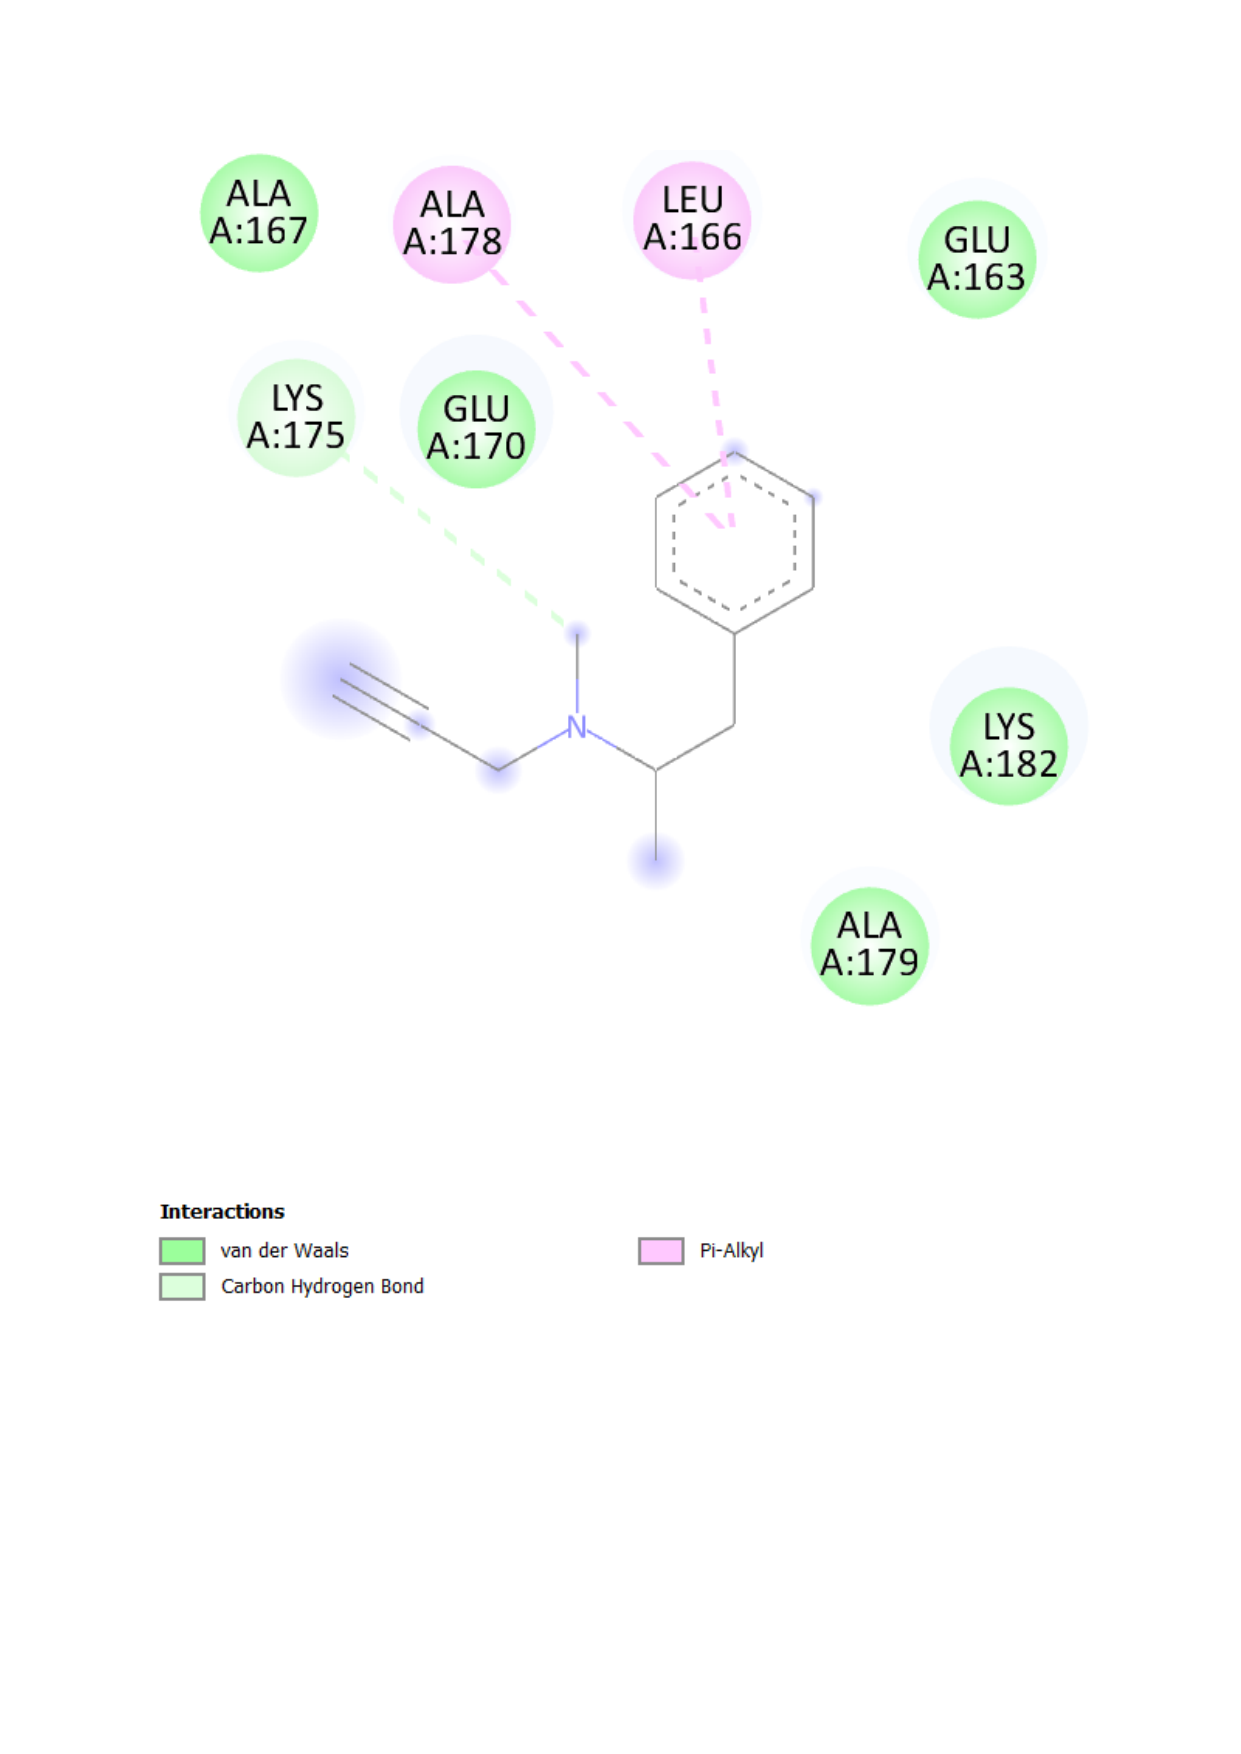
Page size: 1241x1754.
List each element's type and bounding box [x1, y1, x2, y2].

picture [150, 150, 1091, 1315]
